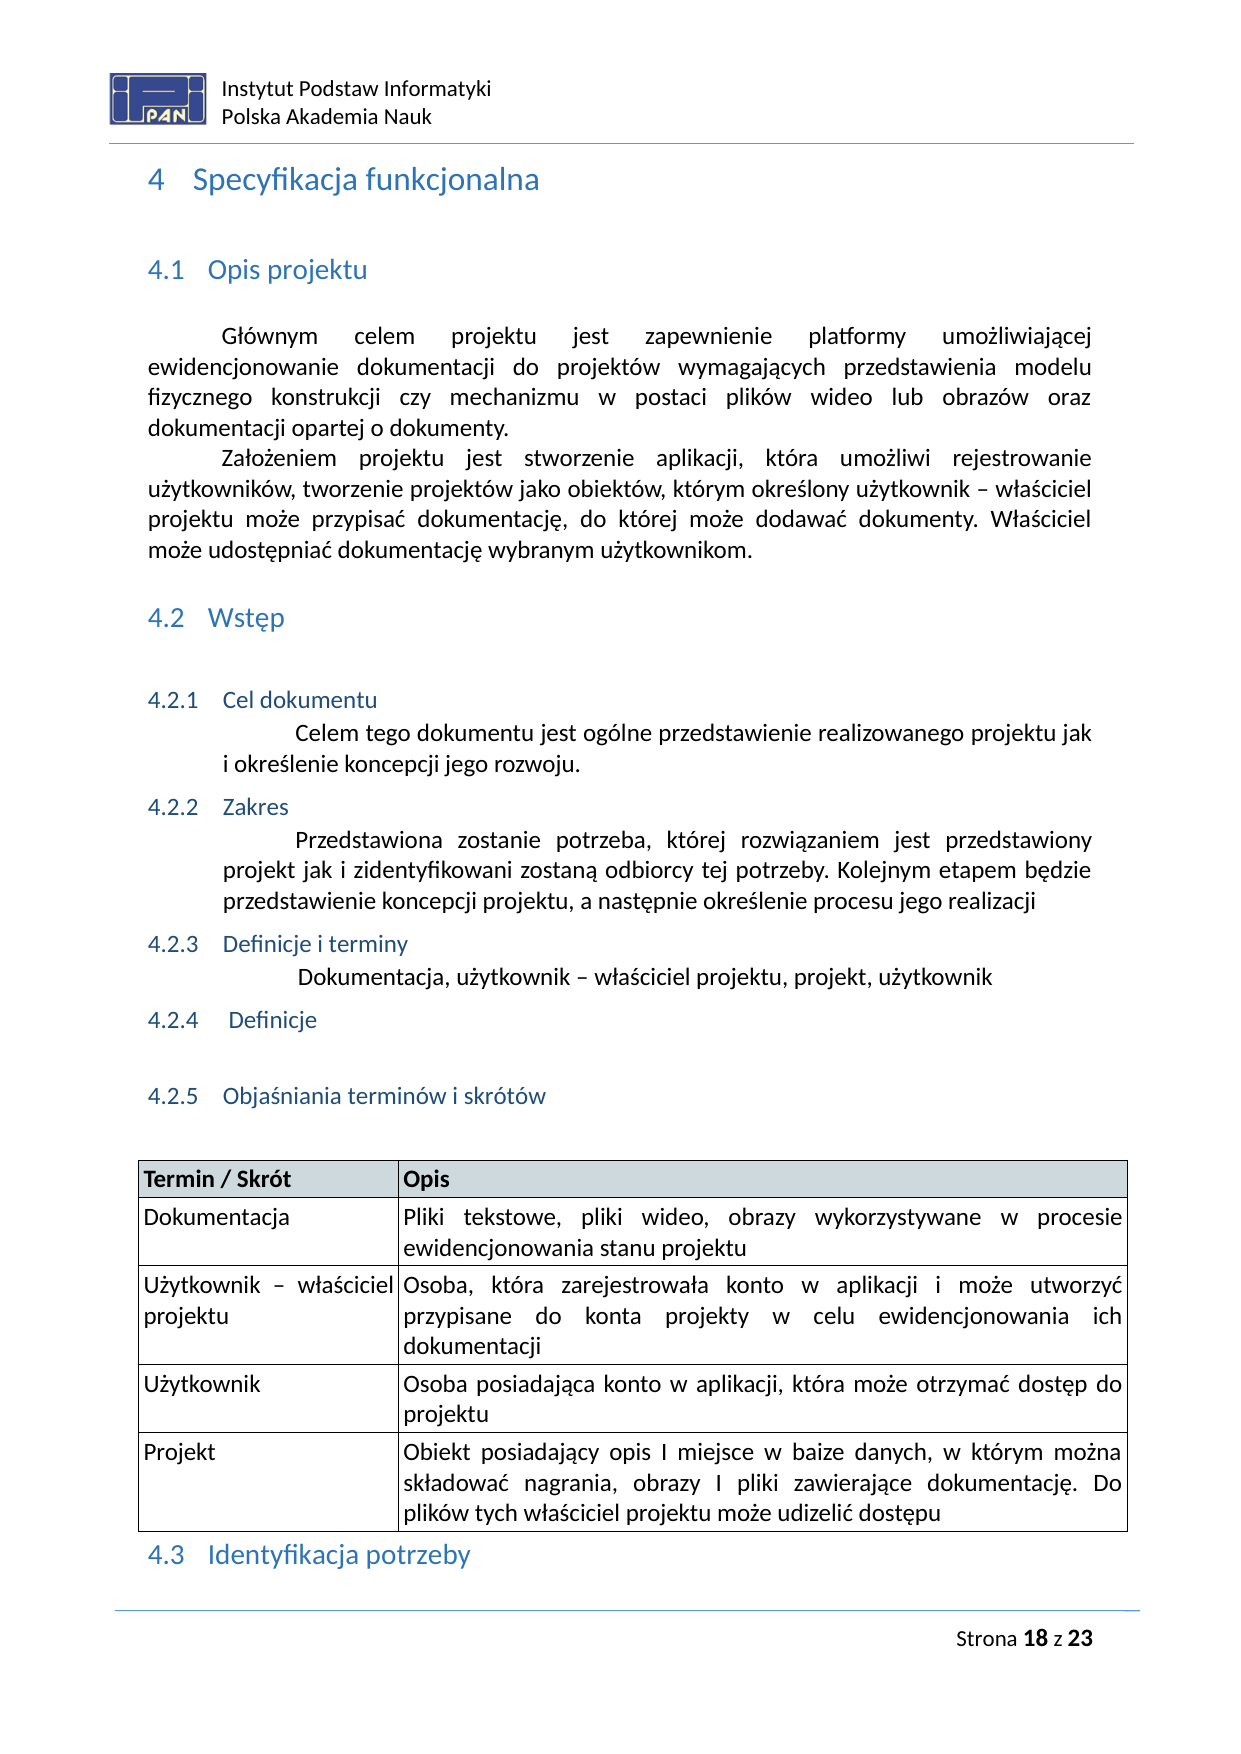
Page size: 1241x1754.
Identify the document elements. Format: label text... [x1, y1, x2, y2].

subtitle Wstęp [148, 599, 1093, 635]
text Celem tego dokumentu jest ogólne przedstawienie realizowanego projektu jak i określenie koncepcji jego rozwoju. [223, 717, 1093, 778]
subtitle Identyfikacja potrzeby [148, 1536, 1093, 1572]
table_cell Osoba, która zarejestrowała konto w aplikacji i może utworzyć przypisane do konta projekty w celu ewidencjonowania ich dokumentacji [399, 1266, 1127, 1364]
table_cell Pliki tekstowe, pliki wideo, obrazy wykorzystywane w procesie ewidencjonowania stanu projektu [399, 1198, 1127, 1265]
subtitle Cel dokumentu [148, 684, 1093, 715]
subtitle Definicje i terminy [148, 928, 1093, 958]
subtitle Objaśniania terminów i skrótów [148, 1080, 1093, 1110]
subtitle Opis projektu [148, 251, 1093, 287]
table_cell Osoba posiadająca konto w aplikacji, która może otrzymać dostęp do projektu [399, 1365, 1127, 1432]
text Założeniem projektu jest stworzenie aplikacji, która umożliwi rejestrowanie użytkowników, tworzenie projektów jako obiektów, którym określony użytkownik – właściciel projektu może przypisać dokumentację, do której może dodawać dokumenty. Właściciel może udostępniać dokumentację wybranym użytkownikom. [148, 442, 1093, 564]
picture [109, 73, 207, 125]
subtitle Specyfikacja funkcjonalna [148, 158, 1093, 198]
table_cell Dokumentacja [139, 1198, 398, 1265]
table_header Termin / Skrót [139, 1161, 398, 1197]
table_header Opis [399, 1161, 1127, 1197]
text Głównym celem projektu jest zapewnienie platformy umożliwiającej ewidencjonowanie dokumentacji do projektów wymagających przedstawienia modelu fizycznego konstrukcji czy mechanizmu w postaci plików wideo lub obrazów oraz dokumentacji opartej o dokumenty. [148, 320, 1093, 442]
table_cell Użytkownik [139, 1365, 398, 1432]
subtitle Definicje [148, 1004, 1093, 1034]
table_cell Projekt [139, 1433, 398, 1531]
subtitle Zakres [148, 791, 1093, 821]
text Przedstawiona zostanie potrzeba, której rozwiązaniem jest przedstawiony projekt jak i zidentyfikowani zostaną odbiorcy tej potrzeby. Kolejnym etapem będzie przedstawienie koncepcji projektu, a następnie określenie procesu jego realizacji [223, 824, 1093, 915]
table_cell Użytkownik – właściciel projektu [139, 1266, 398, 1364]
table_cell Obiekt posiadający opis I miejsce w baize danych, w którym można składować nagrania, obrazy I pliki zawierające dokumentację. Do plików tych właściciel projektu może udizelić dostępu [399, 1433, 1127, 1531]
text Dokumentacja, użytkownik – właściciel projektu, projekt, użytkownik [298, 961, 1093, 991]
